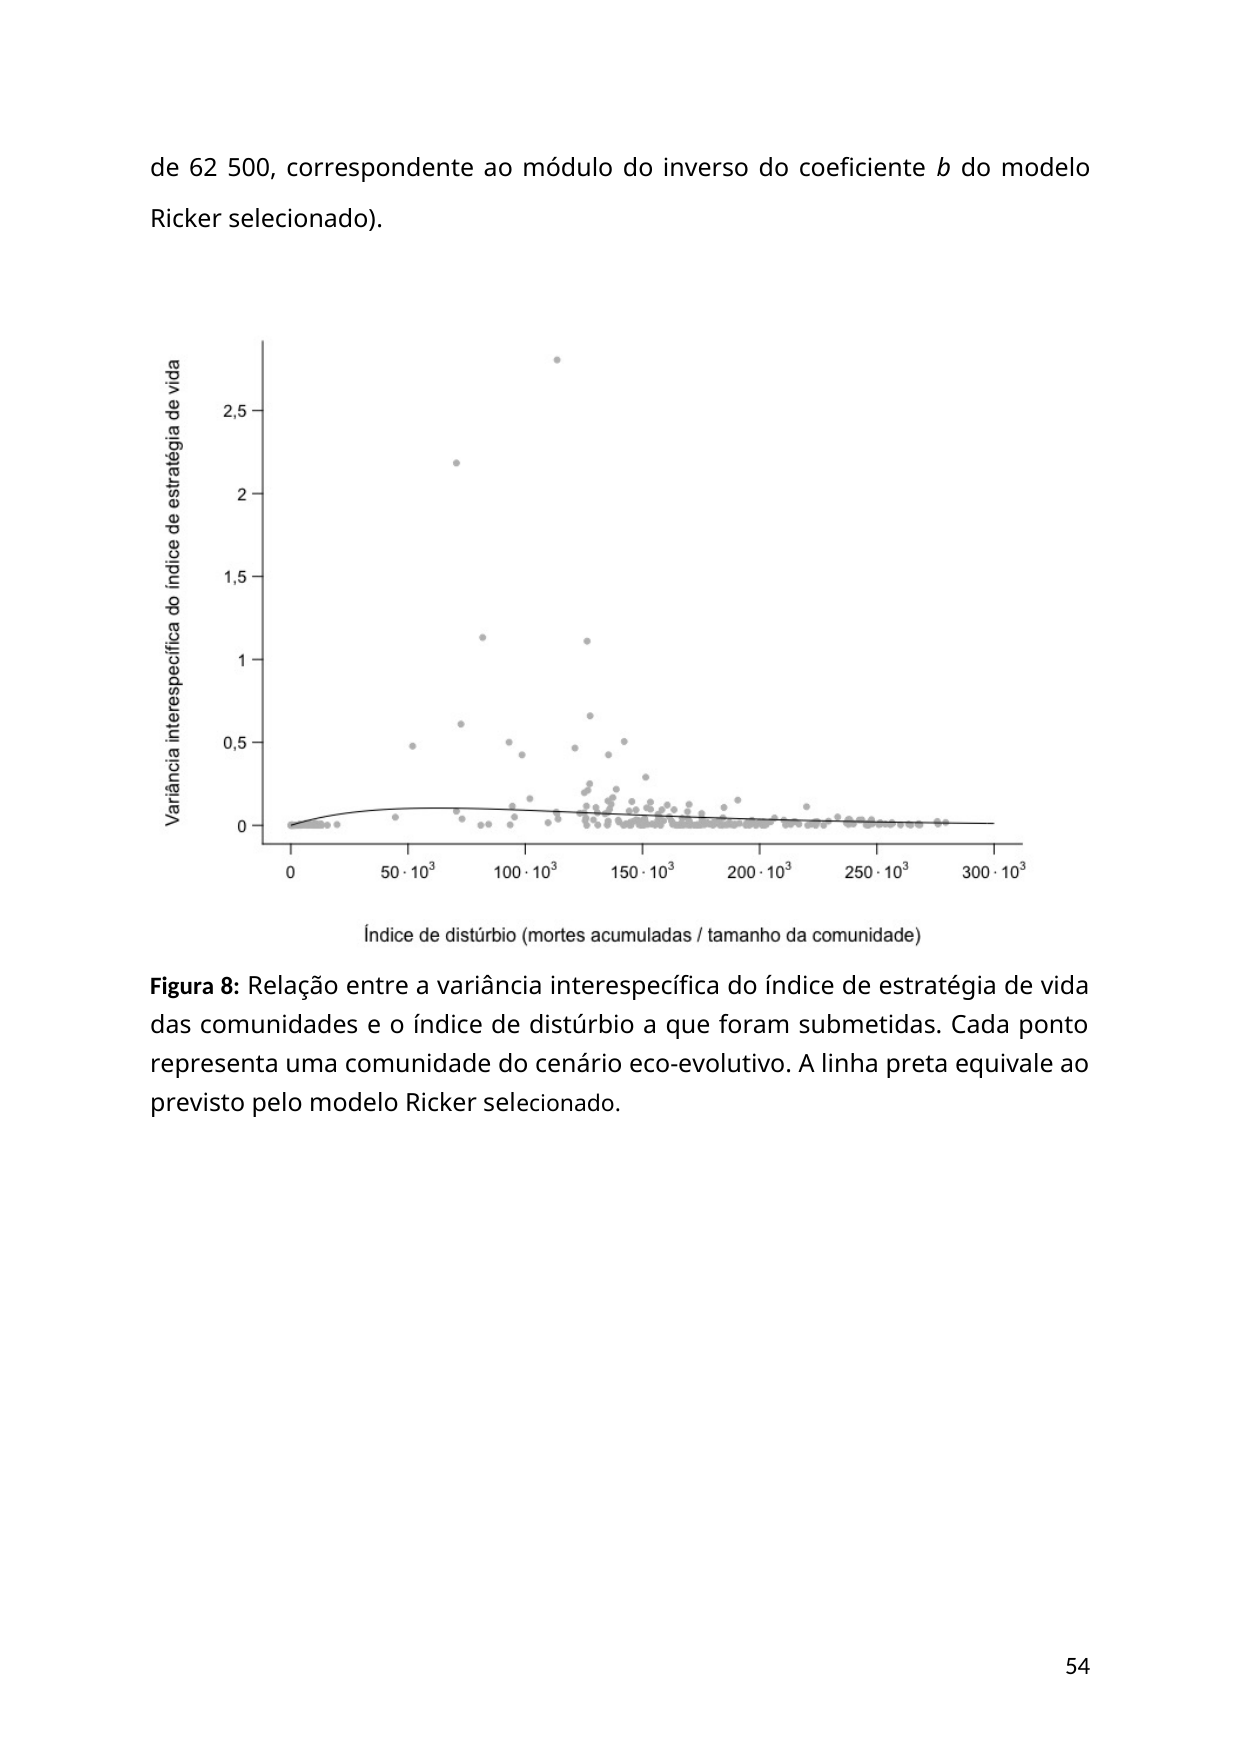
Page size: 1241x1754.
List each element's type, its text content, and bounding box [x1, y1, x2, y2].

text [150, 150, 1090, 235]
picture [150, 252, 1090, 957]
text Figura 8: Relação entre a variância interespecífica do índice de estratégia de vida das comunidades e o índice de distúrbio a que foram submetidas. Cada ponto representa uma comunidade do cenário eco-evolutivo. A linha preta equivale ao previsto pelo modelo Ricker selecionado. [150, 967, 1090, 1119]
